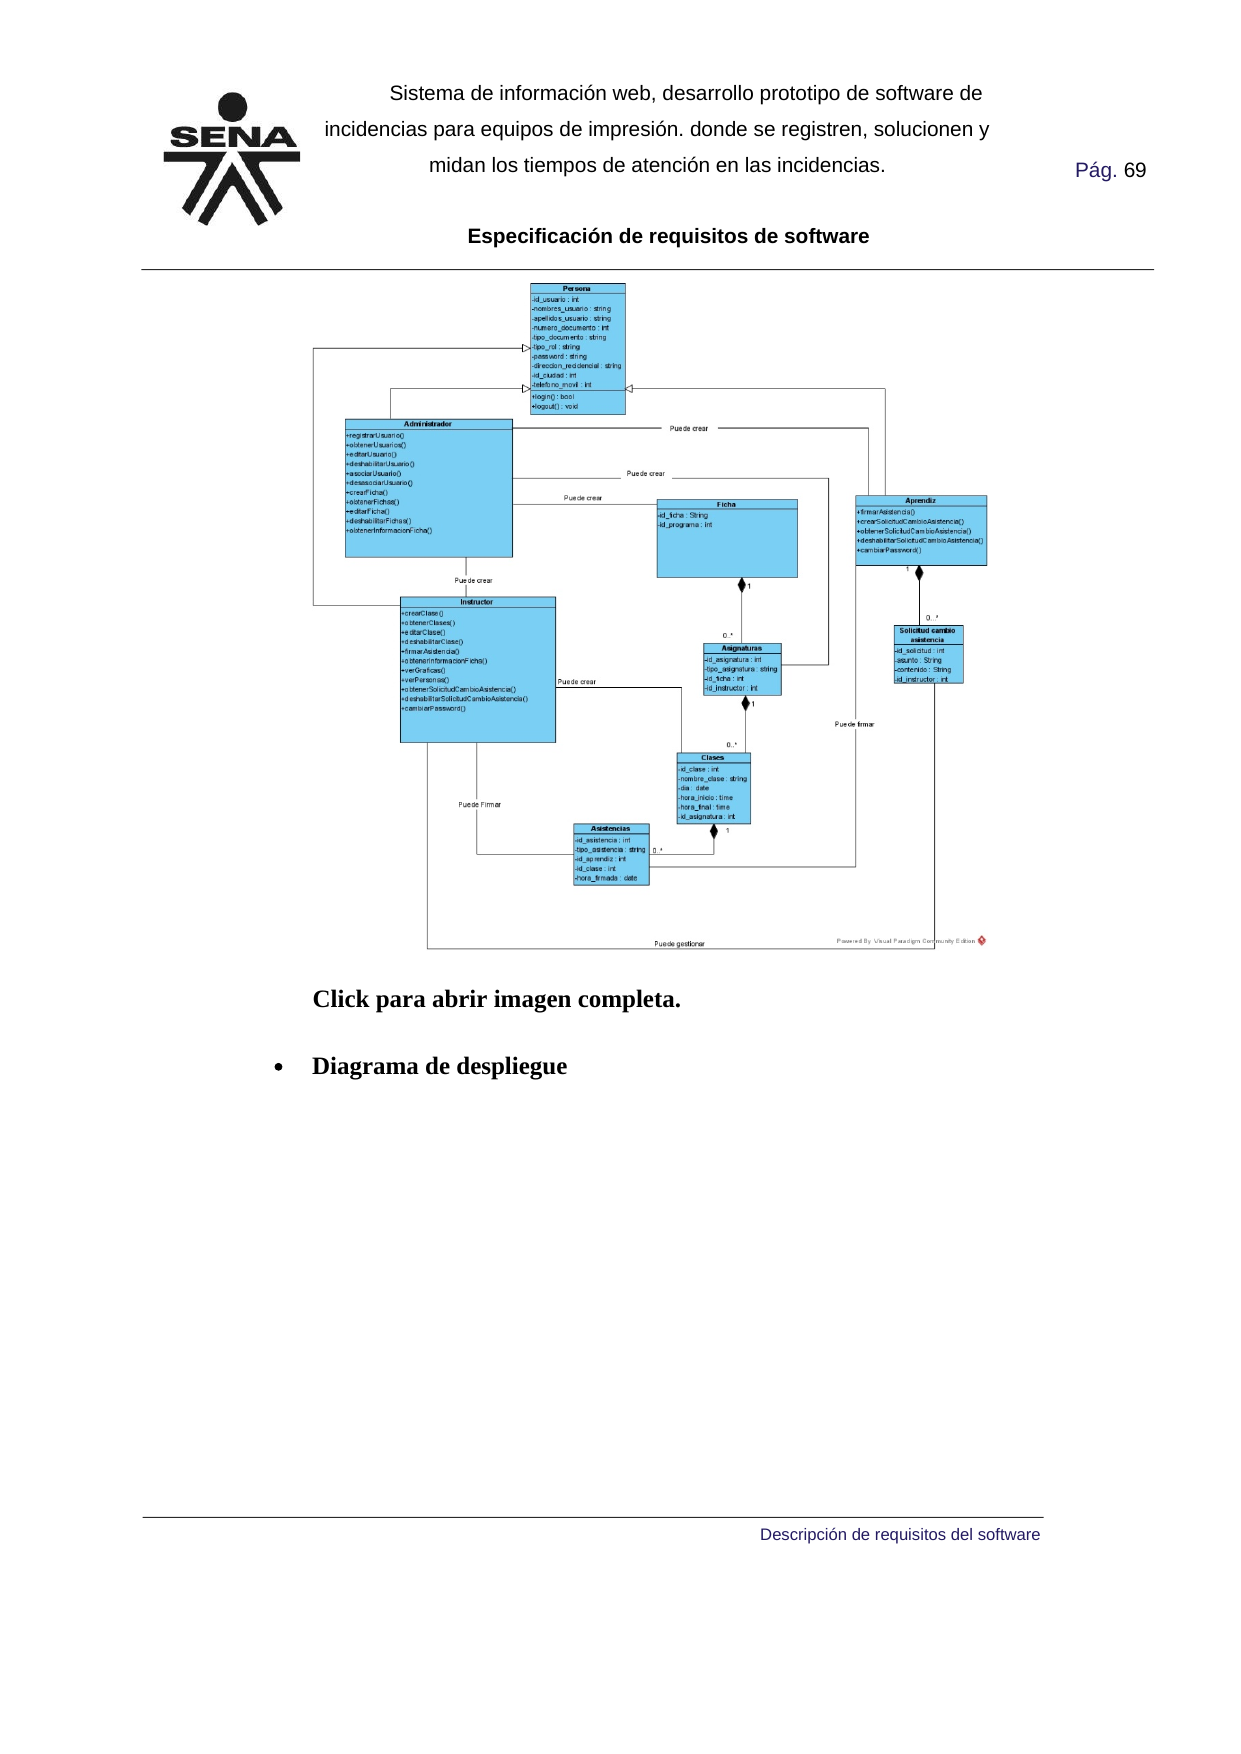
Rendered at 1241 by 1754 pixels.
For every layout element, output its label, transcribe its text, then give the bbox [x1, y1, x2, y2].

list Click para abrir imagen completa. [312, 984, 1092, 1013]
list Diagrama de despliegue [275, 1051, 1092, 1079]
picture [163, 88, 301, 226]
picture [311, 283, 989, 951]
